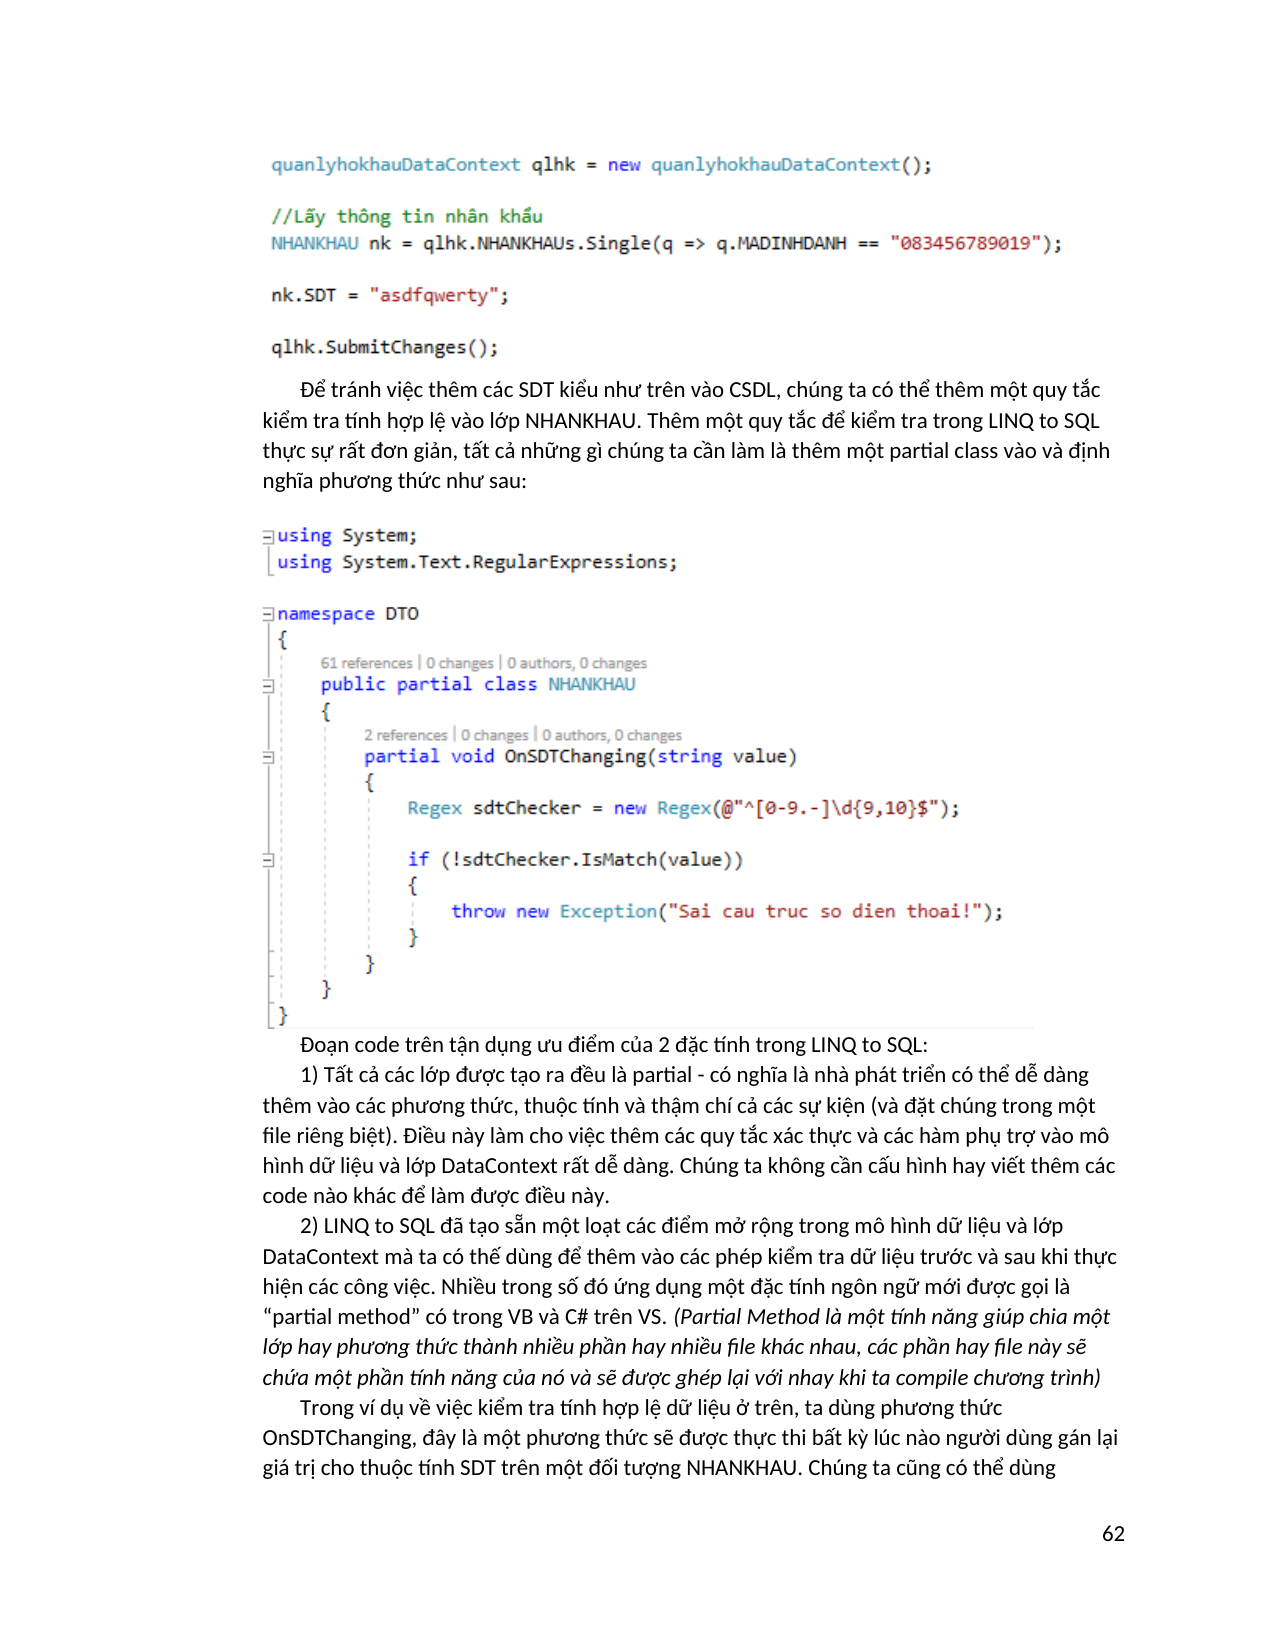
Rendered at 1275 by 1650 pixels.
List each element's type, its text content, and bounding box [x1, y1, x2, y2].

picture [262, 150, 1082, 374]
picture [262, 526, 1035, 1029]
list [262, 1393, 1125, 1481]
list Để tránh việc thêm các SDT kiểu như trên vào CSDL, chúng ta có thể thêm một quy tắc kiểm tra tính hợp lệ vào lớp NHANKHAU. Thêm một quy tắc để kiểm tra trong LINQ to SQL thực sự rất đơn giản, tất cả những gì chúng ta cần làm là thêm một partial class vào và định nghĩa phương thức như sau: [262, 376, 1125, 494]
list 1) Tất cả các lớp được tạo ra đều là partial - có nghĩa là nhà phát triển có thể dễ dàng thêm vào các phương thức, thuộc tính và thậm chí cả các sự kiện (và đặt chúng trong một file riêng biệt). Điều này làm cho việc thêm các quy tắc xác thực và các hàm phụ trợ vào mô hình dữ liệu và lớp DataContext rất dễ dàng. Chúng ta không cần cấu hình hay viết thêm các code nào khác để làm được điều này. [262, 1061, 1125, 1209]
list Đoạn code trên tận dụng ưu điểm của 2 đặc tính trong LINQ to SQL: [262, 1030, 1125, 1058]
list 2) LINQ to SQL đã tạo sẵn một loạt các điểm mở rộng trong mô hình dữ liệu và lớp DataContext mà ta có thế dùng để thêm vào các phép kiểm tra dữ liệu trước và sau khi thực hiện các công việc. Nhiều trong số đó ứng dụng một đặc tính ngôn ngữ mới được gọi là “partial method” có trong VB và C# trên VS. (Partial Method là một tính năng giúp chia một lớp hay phương thức thành nhiều phần hay nhiều file khác nhau, các phần hay file này sẽ chứa một phần tính năng của nó và sẽ được ghép lại với nhay khi ta compile chương trình) [262, 1212, 1125, 1391]
